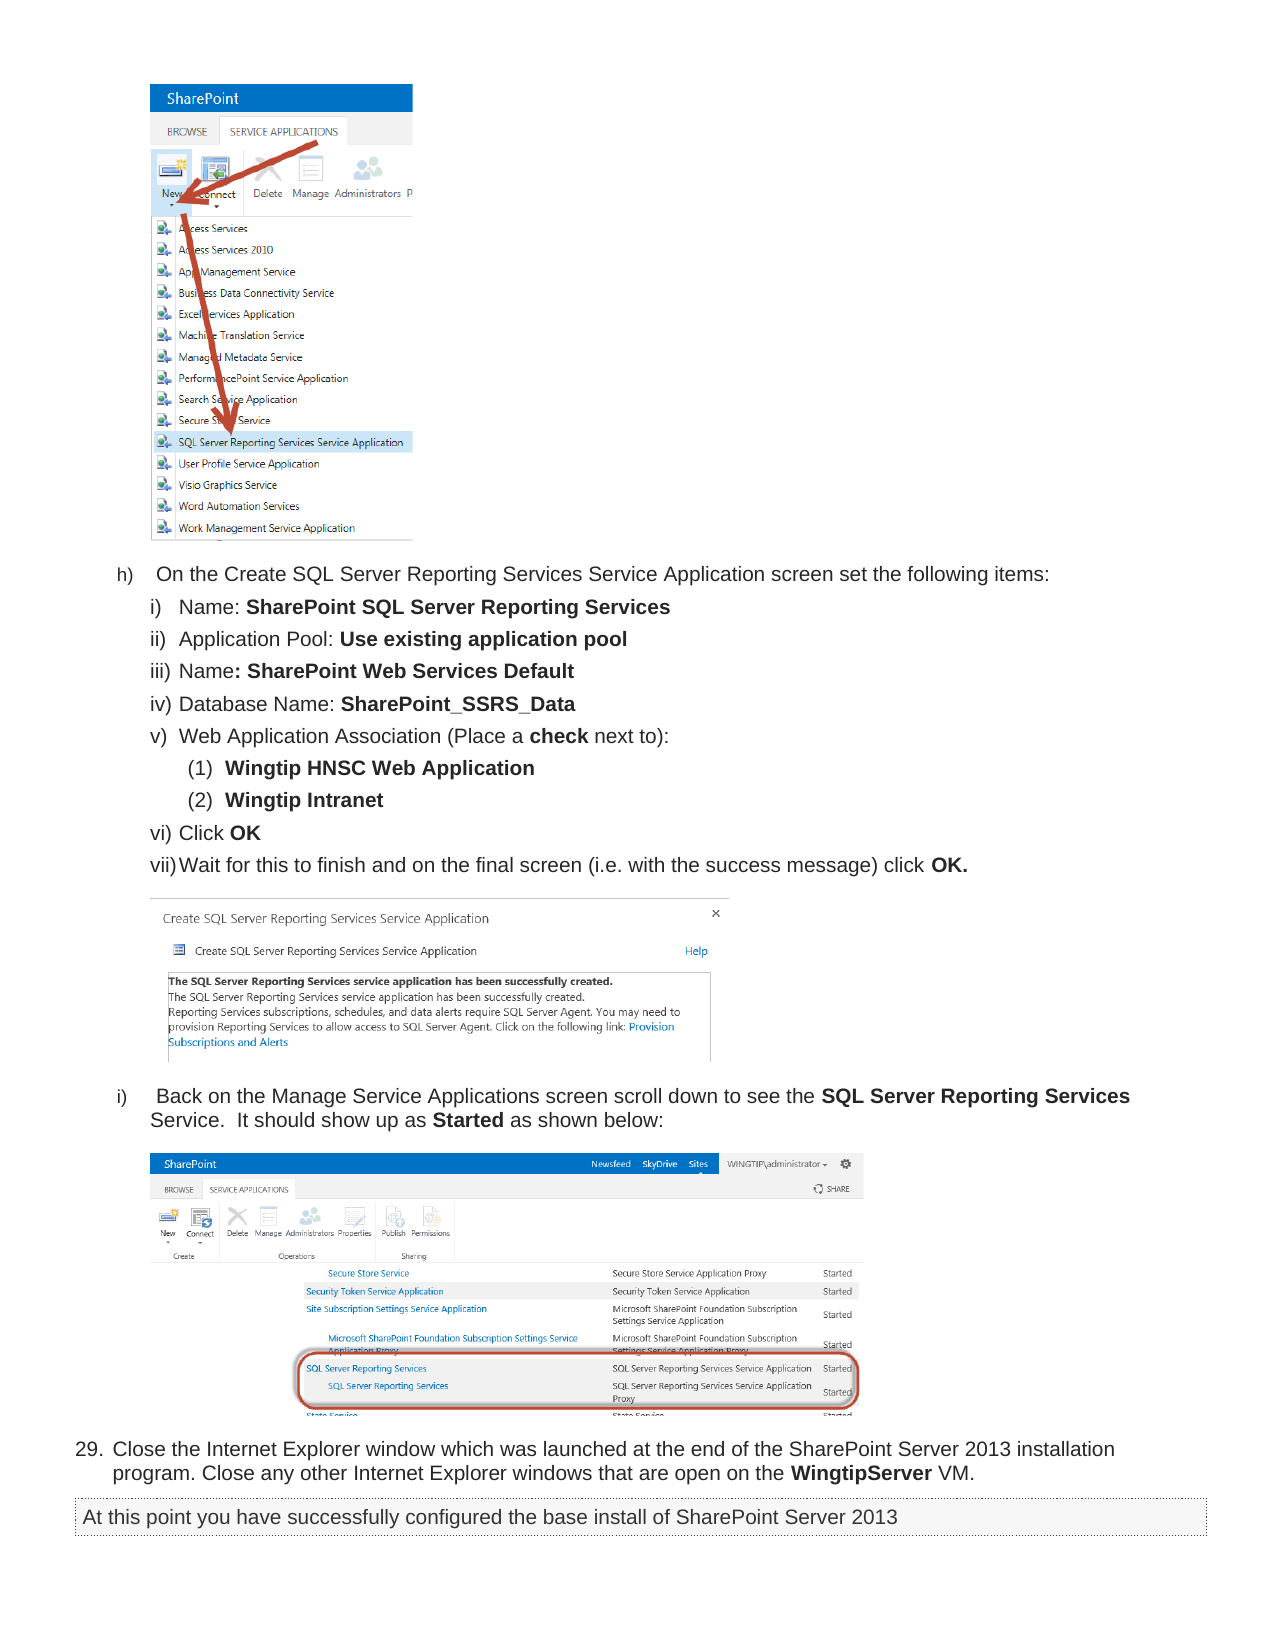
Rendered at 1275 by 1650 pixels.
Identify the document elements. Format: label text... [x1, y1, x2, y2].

picture [150, 84, 413, 541]
list Wait for this to finish and on the final screen (i.e. with the success message) click OK. [150, 853, 1200, 877]
list Web Application Association (Place a check next to): [150, 724, 1200, 748]
list Application Pool: Use existing application pool [150, 627, 1200, 651]
list Name: SharePoint SQL Server Reporting Services [150, 594, 1200, 618]
picture [150, 898, 729, 1062]
text At this point you have successfully configured the base install of SharePoint Server 2013 [75, 1498, 1207, 1536]
list On the Create SQL Server Reporting Services Service Application screen set the following items: [117, 562, 1200, 586]
list Name: SharePoint Web Services Default [150, 659, 1200, 683]
list Click OK [150, 821, 1200, 844]
list Wingtip Intranet [187, 788, 1200, 812]
list Back on the Manage Service Applications screen scroll down to see the SQL Server Reporting Services Service. It should show up as Started as shown below: [117, 1084, 1200, 1132]
list Close the Internet Explorer window which was launched at the end of the SharePoint Server 2013 installation program. Close any other Internet Explorer windows that are open on the WingtipServer VM. [75, 1437, 1200, 1485]
list Database Name: SharePoint_SSRS_Data [150, 691, 1200, 715]
picture [150, 1153, 864, 1416]
list Wingtip HNSC Web Application [187, 756, 1200, 780]
